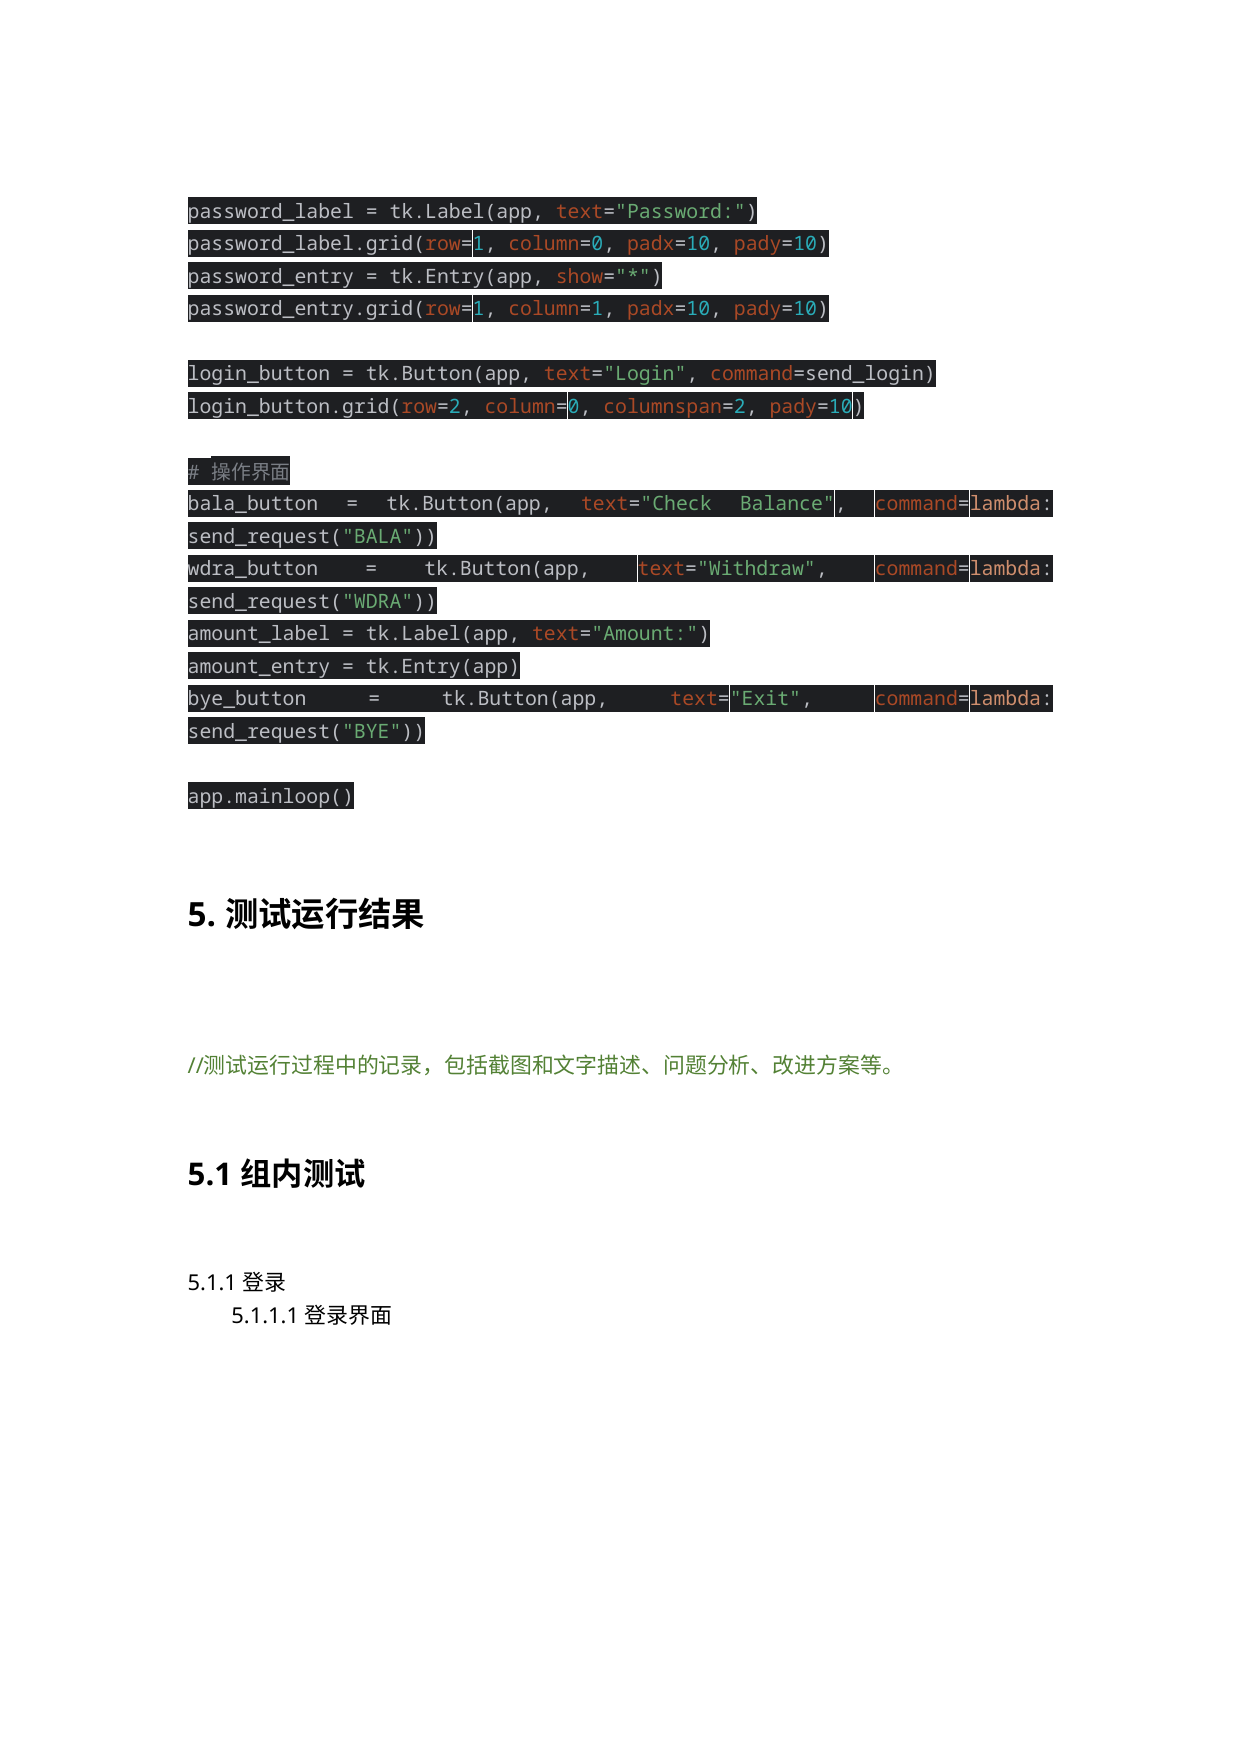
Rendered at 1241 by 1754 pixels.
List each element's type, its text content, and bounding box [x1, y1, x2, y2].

text //测试运行过程中的记录，包括截图和文字描述、问题分析、改进方案等。 [187, 1047, 1053, 1080]
text 5.1.1.1 登录界面 [187, 1297, 1053, 1330]
subtitle 测试运行结果 [187, 880, 1053, 945]
subtitle 5.1 组内测试 [187, 1139, 1053, 1204]
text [187, 162, 1053, 812]
text 5.1.1 登录 [187, 1265, 1053, 1297]
